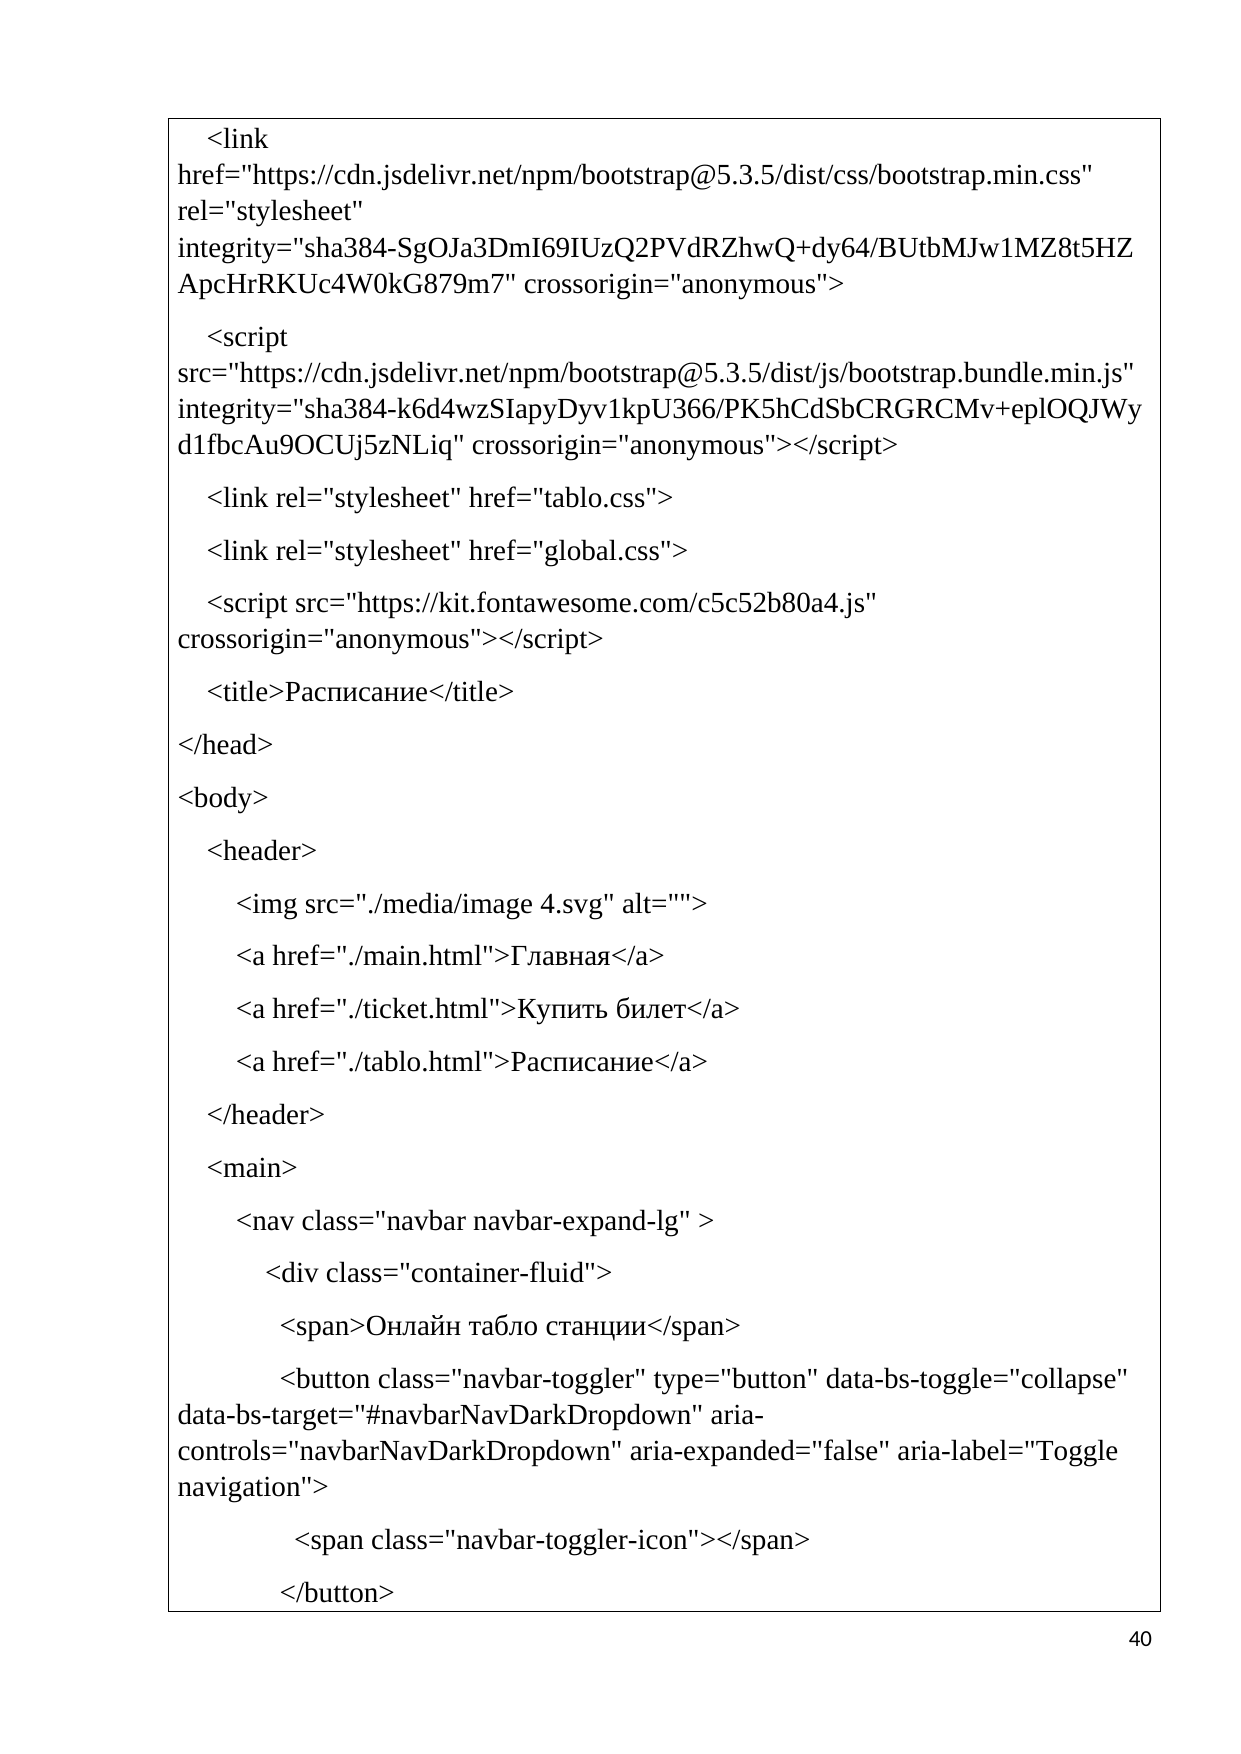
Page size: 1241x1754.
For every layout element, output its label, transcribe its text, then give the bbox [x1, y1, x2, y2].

text <a href="./tablo.html">Расписание</a> [169, 1041, 1160, 1078]
text <a href="./ticket.html">Купить билет</a> [169, 988, 1160, 1025]
text <script src="https://cdn.jsdelivr.net/npm/bootstrap@5.3.5/dist/js/bootstrap.bundle.min.js" integrity="sha384-k6d4wzSIapyDyv1kpU366/PK5hCdSbCRGRCMv+eplOQJWyd1fbcAu9OCUj5zNLiq" crossorigin="anonymous"></script> [169, 316, 1160, 461]
text <script src="https://kit.fontawesome.com/c5c52b80a4.js" crossorigin="anonymous"></script> [169, 582, 1160, 655]
text <body> [169, 777, 1160, 814]
text <span>Онлайн табло станции</span> [169, 1305, 1160, 1342]
text <img src="./media/image 4.svg" alt=""> [169, 883, 1160, 919]
text <link rel="stylesheet" href="global.css"> [169, 529, 1160, 566]
text <nav class="navbar navbar-expand-lg" > [169, 1199, 1160, 1236]
text </header> [169, 1094, 1160, 1131]
text <main> [169, 1147, 1160, 1183]
text <title>Расписание</title> [169, 671, 1160, 708]
text </button> [169, 1572, 1160, 1611]
text <div class="container-fluid"> [169, 1252, 1160, 1289]
text </head> [169, 724, 1160, 761]
text <header> [169, 830, 1160, 866]
text <link rel="stylesheet" href="tablo.css"> [169, 477, 1160, 513]
text <span class="navbar-toggler-icon"></span> [169, 1519, 1160, 1556]
text <a href="./main.html">Главная</a> [169, 935, 1160, 972]
text <link href="https://cdn.jsdelivr.net/npm/bootstrap@5.3.5/dist/css/bootstrap.min.css" rel="stylesheet" integrity="sha384-SgOJa3DmI69IUzQ2PVdRZhwQ+dy64/BUtbMJw1MZ8t5HZApcHrRKUc4W0kG879m7" crossorigin="anonymous"> [169, 119, 1160, 299]
text <button class="navbar-toggler" type="button" data-bs-toggle="collapse" data-bs-target="#navbarNavDarkDropdown" aria-controls="navbarNavDarkDropdown" aria-expanded="false" aria-label="Toggle navigation"> [169, 1358, 1160, 1503]
